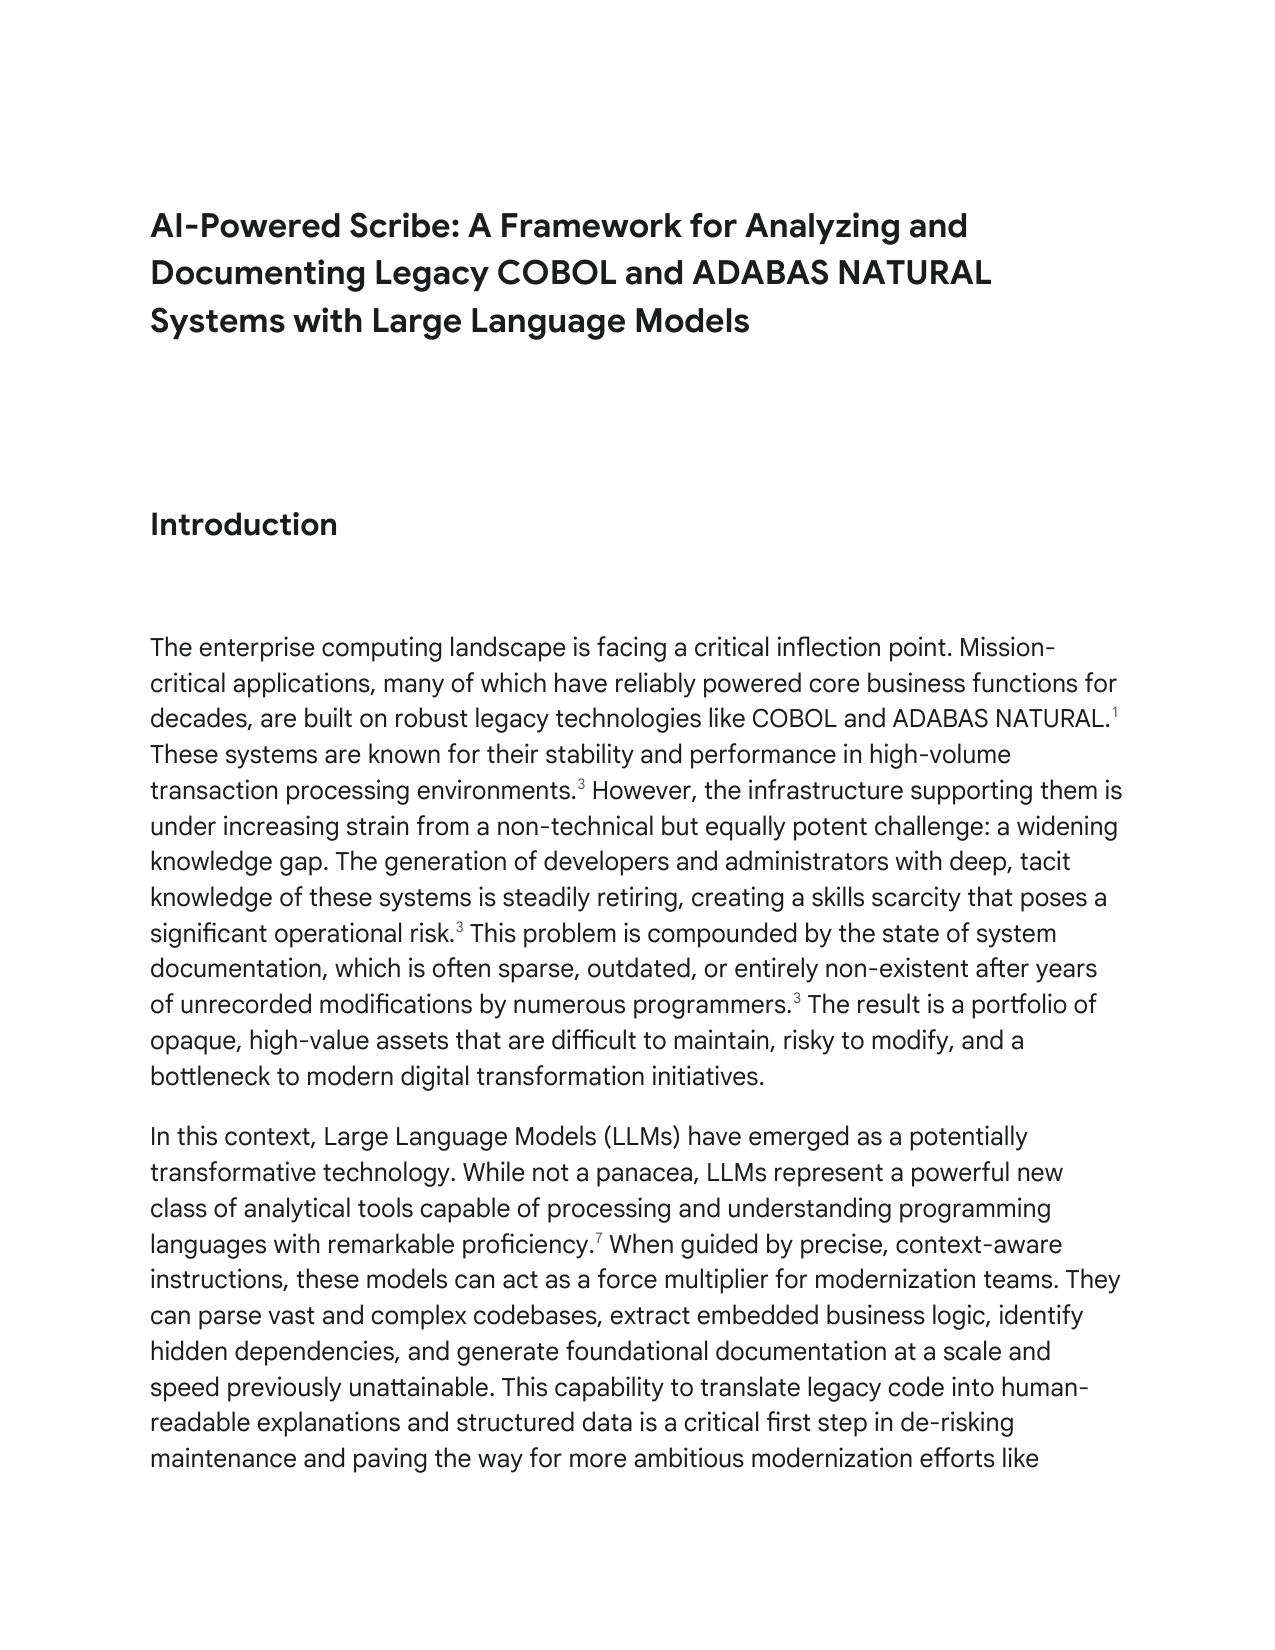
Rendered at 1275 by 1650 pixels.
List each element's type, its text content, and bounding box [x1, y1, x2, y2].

subtitle AI-Powered Scribe: A Framework for Analyzing and Documenting Legacy COBOL and ADABAS NATURAL Systems with Large Language Models [150, 205, 1125, 342]
subtitle Introduction [150, 506, 1125, 545]
text The enterprise computing landscape is facing a critical inflection point. Mission-critical applications, many of which have reliably powered core business functions for decades, are built on robust legacy technologies like COBOL and ADABAS NATURAL.1 These systems are known for their stability and performance in high-volume transaction processing environments.3 However, the infrastructure supporting them is under increasing strain from a non-technical but equally potent challenge: a widening knowledge gap. The generation of developers and administrators with deep, tacit knowledge of these systems is steadily retiring, creating a skills scarcity that poses a significant operational risk.3 This problem is compounded by the state of system documentation, which is often sparse, outdated, or entirely non-existent after years of unrecorded modifications by numerous programmers.3 The result is a portfolio of opaque, high-value assets that are difficult to maintain, risky to modify, and a bottleneck to modern digital transformation initiatives. [150, 632, 1125, 1092]
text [150, 1122, 1125, 1474]
